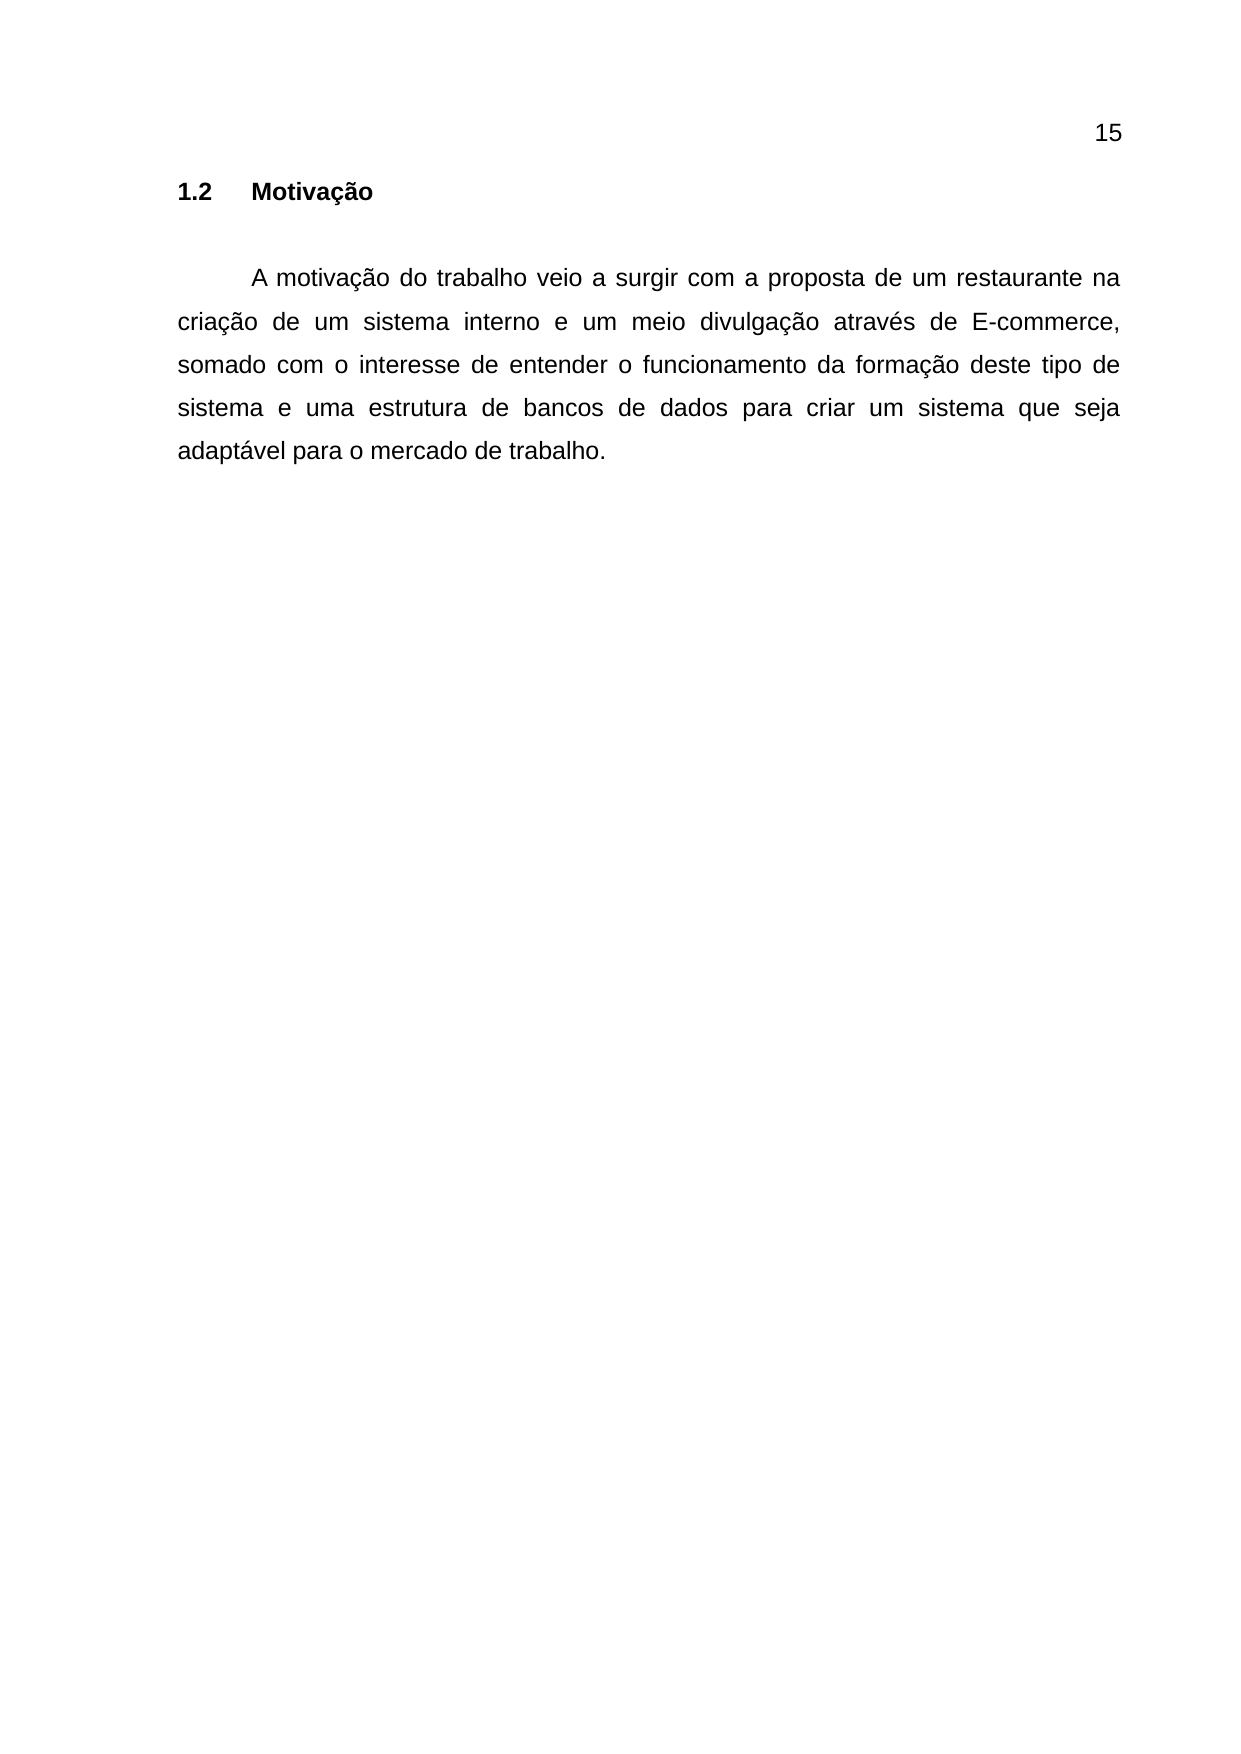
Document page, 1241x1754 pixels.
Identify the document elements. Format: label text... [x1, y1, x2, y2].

text A motivação do trabalho veio a surgir com a proposta de um restaurante na criação de um sistema interno e um meio divulgação através de E-commerce, somado com o interesse de entender o funcionamento da formação deste tipo de sistema e uma estrutura de bancos de dados para criar um sistema que seja adaptável para o mercado de trabalho. [177, 263, 1122, 465]
subtitle Motivação [177, 177, 1122, 206]
